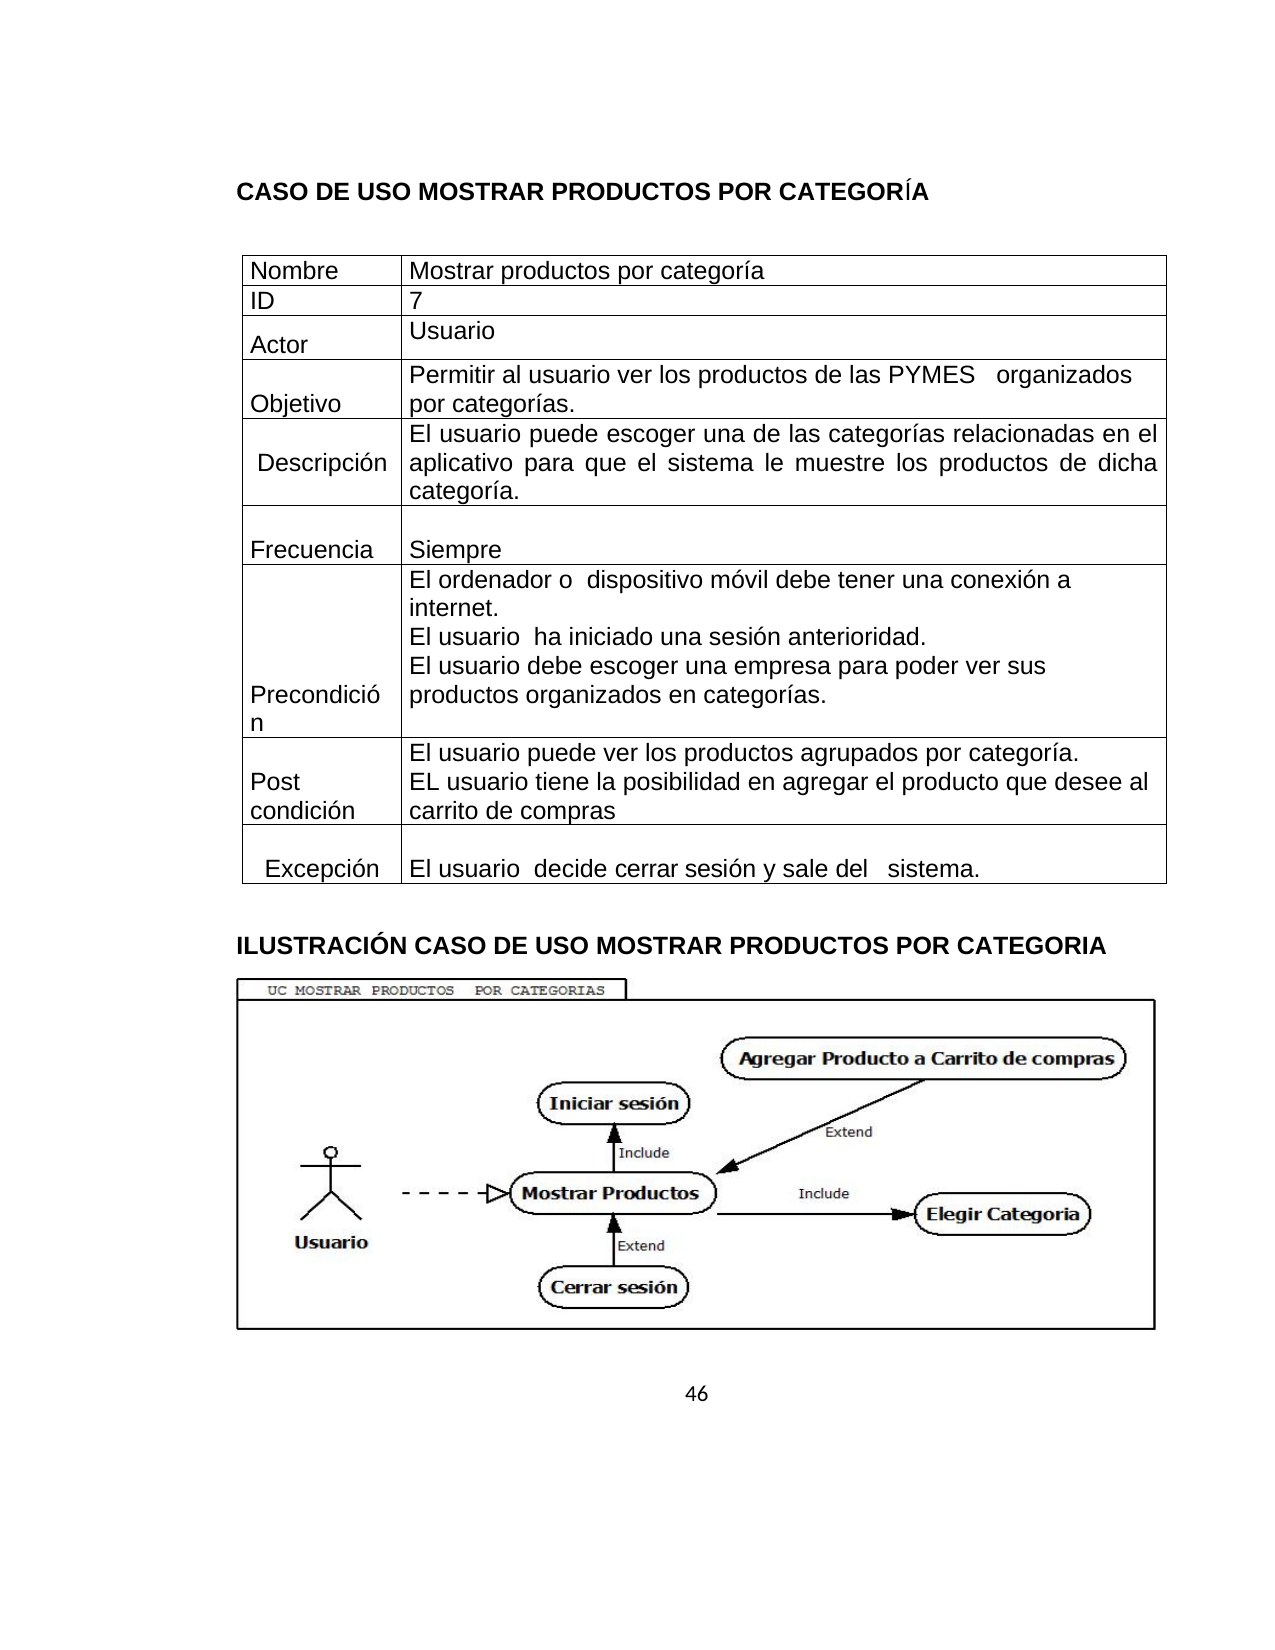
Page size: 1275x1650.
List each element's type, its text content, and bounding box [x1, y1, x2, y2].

table_cell ID [243, 286, 401, 315]
table_cell Actor [243, 316, 401, 359]
text ILUSTRACIÓN CASO DE USO MOSTRAR PRODUCTOS POR CATEGORIA [236, 931, 1157, 959]
table_cell Permitir al usuario ver los productos de las PYMES organizados por categorías. [402, 360, 1166, 418]
table_cell Descripción [243, 419, 401, 505]
table_cell Siempre [402, 506, 1166, 563]
table_cell El usuario puede ver los productos agrupados por categoría. EL usuario tiene la posibilidad en agregar el producto que desee al carrito de compras [402, 738, 1166, 824]
table_cell El usuario decide cerrar sesión y sale del sistema. [402, 825, 1166, 883]
table_header Mostrar productos por categoría [402, 256, 1166, 285]
table_cell 7 [402, 286, 1166, 315]
table_cell Post condición [243, 738, 401, 824]
table_cell El usuario puede escoger una de las categorías relacionadas en el aplicativo para que el sistema le muestre los productos de dicha categoría. [402, 419, 1166, 505]
picture [236, 978, 1157, 1331]
table_cell El ordenador o dispositivo móvil debe tener una conexión a internet. El usuario ha iniciado una sesión anterioridad. El usuario debe escoger una empresa para poder ver sus productos organizados en categorías. [402, 565, 1166, 737]
table_cell Frecuencia [243, 506, 401, 563]
table_cell Usuario [402, 316, 1166, 359]
table_header Nombre [243, 256, 401, 285]
table_cell Excepción [243, 825, 401, 883]
table_cell Objetivo [243, 360, 401, 418]
table_cell Precondición [243, 565, 401, 737]
subtitle CASO DE USO MOSTRAR PRODUCTOS POR CATEGORÍA [236, 177, 1157, 206]
